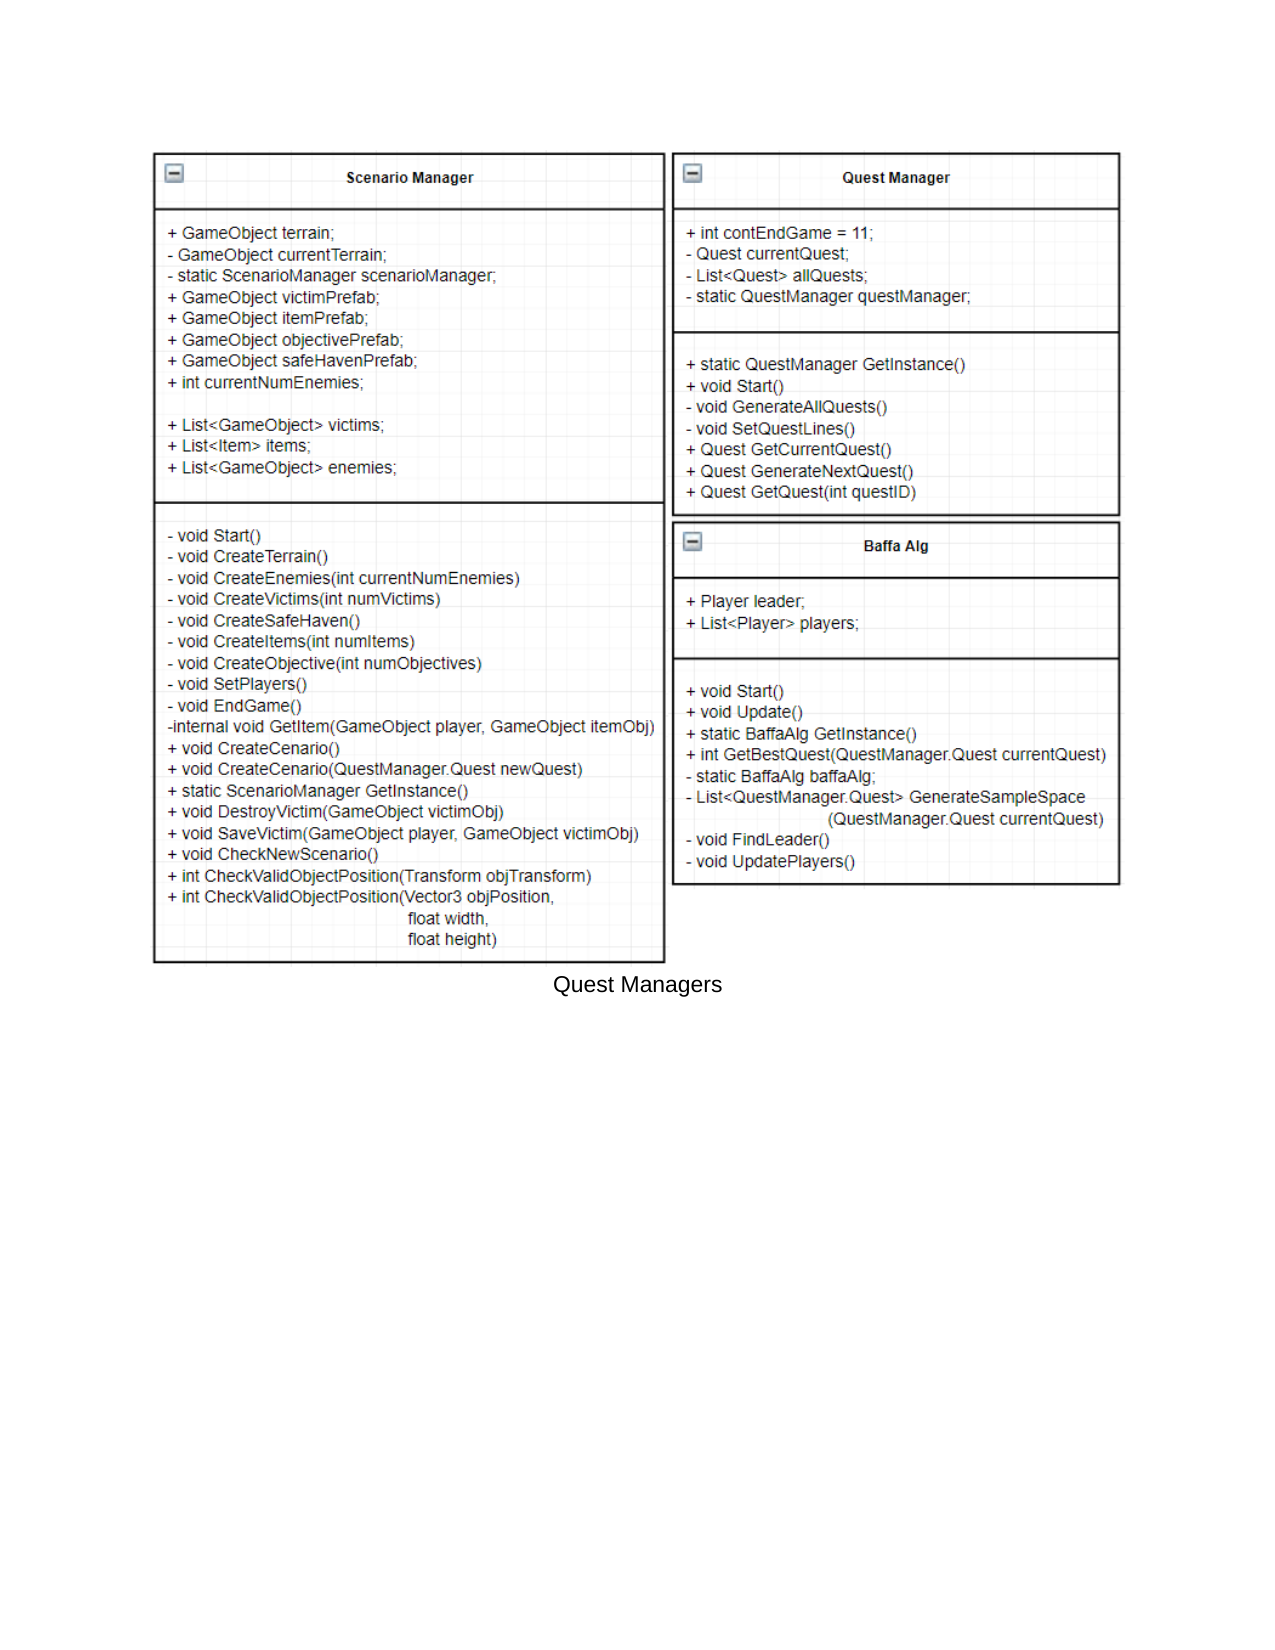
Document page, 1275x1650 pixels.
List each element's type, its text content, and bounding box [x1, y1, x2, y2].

text Quest Managers [150, 971, 1125, 997]
picture [150, 150, 1125, 967]
